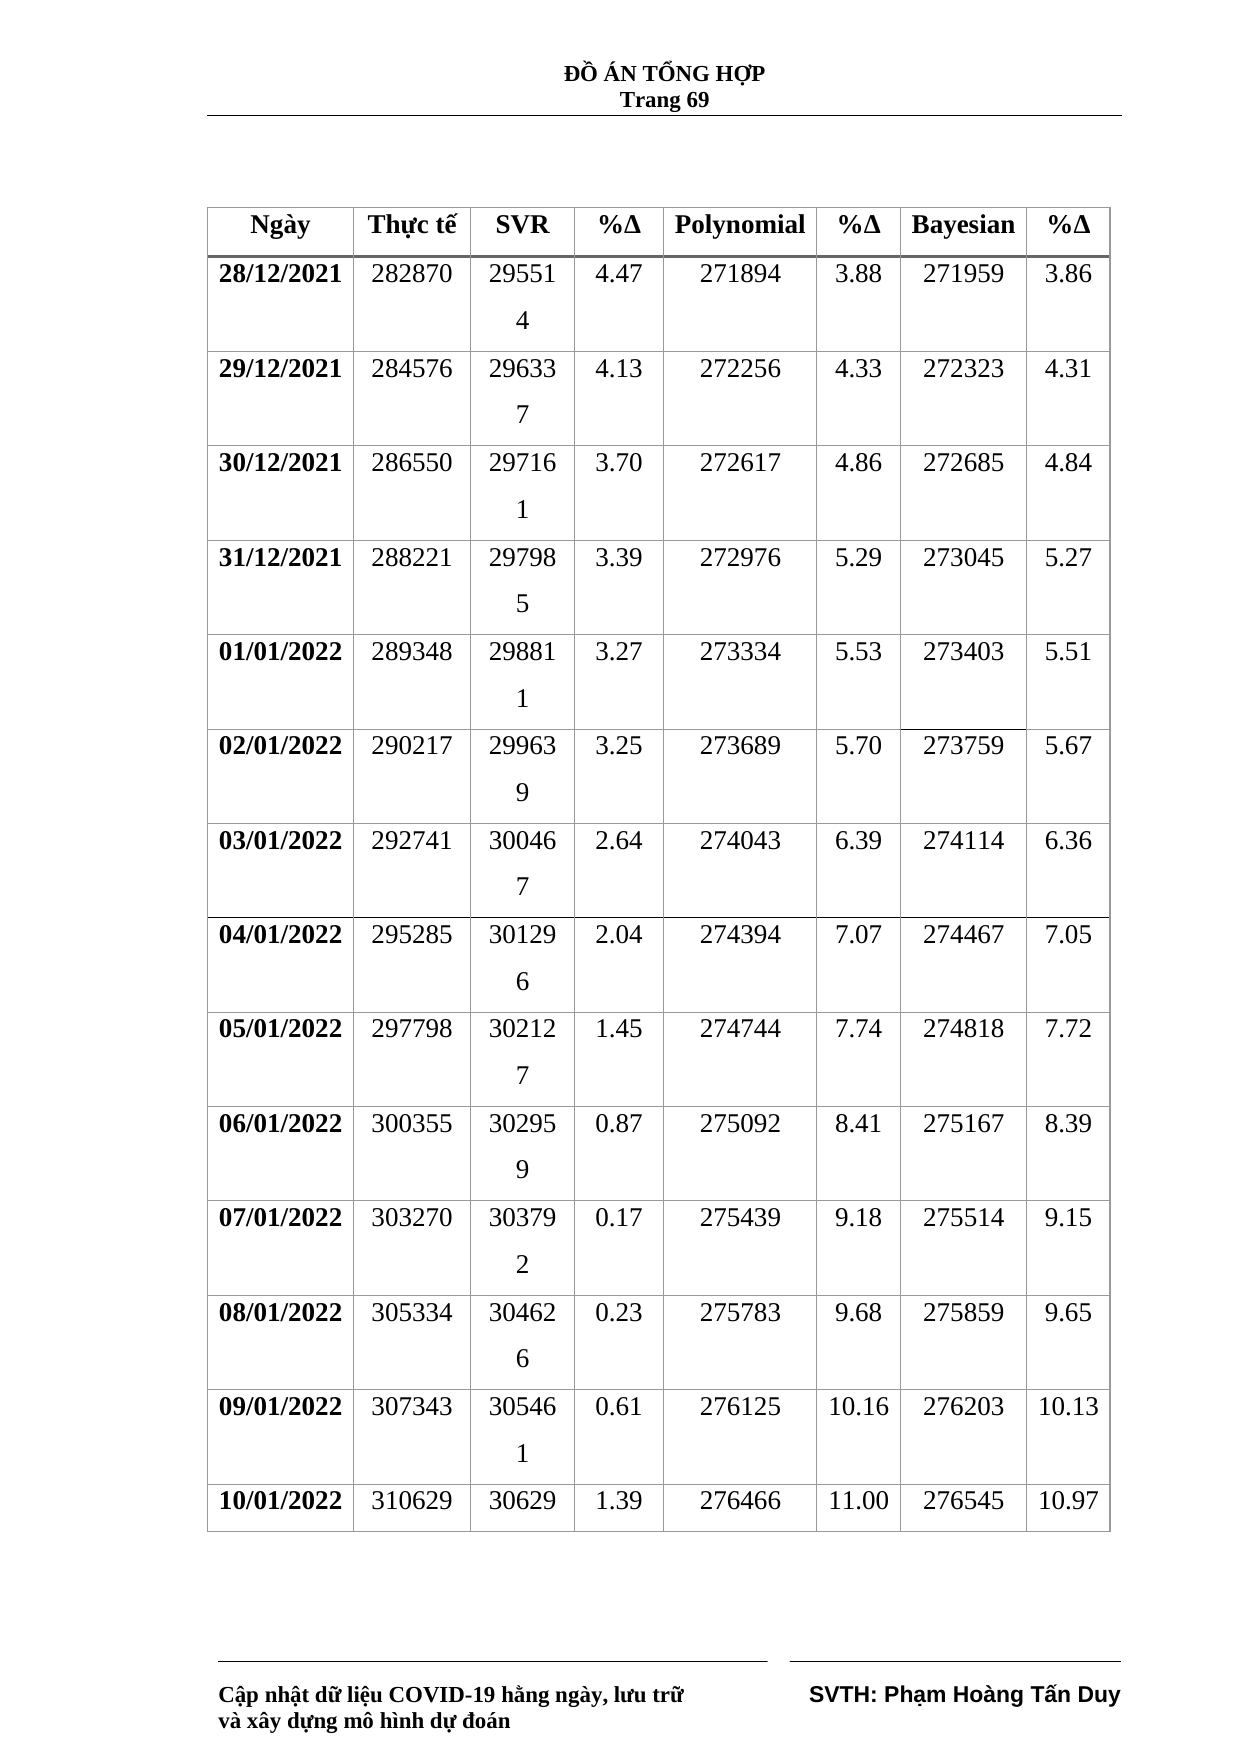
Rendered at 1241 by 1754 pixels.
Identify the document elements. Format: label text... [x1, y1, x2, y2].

table_header Thực tế [354, 208, 470, 254]
table_cell 8.41 [817, 1107, 900, 1200]
table_cell 7.72 [1027, 1013, 1109, 1106]
table_cell 0.17 [575, 1201, 663, 1295]
table_cell 03/01/2022 [208, 824, 353, 917]
table_cell 275092 [664, 1107, 816, 1200]
table_cell 28/12/2021 [208, 258, 353, 351]
table_cell 5.70 [817, 730, 900, 823]
table_cell 295285 [354, 918, 470, 1012]
table_cell 273689 [664, 730, 816, 823]
table_cell 292741 [354, 824, 470, 917]
table_cell 303270 [354, 1201, 470, 1295]
table_cell 273334 [664, 635, 816, 728]
table_cell 274818 [901, 1013, 1026, 1106]
table_cell 6.39 [817, 824, 900, 917]
table_cell 295514 [471, 258, 574, 351]
table_cell 7.74 [817, 1013, 900, 1106]
table_cell 10.16 [817, 1390, 900, 1483]
table_cell 273045 [901, 541, 1026, 634]
table_cell 0.61 [575, 1390, 663, 1483]
table_cell 4.13 [575, 352, 663, 445]
table_cell 9.65 [1027, 1296, 1109, 1389]
table_cell 271894 [664, 258, 816, 351]
table_cell 272617 [664, 446, 816, 540]
table_cell 5.27 [1027, 541, 1109, 634]
table_cell 310629 [354, 1485, 470, 1531]
table_cell 01/01/2022 [208, 635, 353, 728]
table_cell 297161 [471, 446, 574, 540]
table_cell 10.97 [1027, 1485, 1109, 1531]
table_cell 3.70 [575, 446, 663, 540]
table_cell 304626 [471, 1296, 574, 1389]
table_cell 3.27 [575, 635, 663, 728]
table_cell 0.87 [575, 1107, 663, 1200]
table_cell 9.18 [817, 1201, 900, 1295]
table_cell 5.67 [1027, 730, 1109, 823]
table_cell 4.31 [1027, 352, 1109, 445]
table_cell 9.68 [817, 1296, 900, 1389]
table_cell 10.13 [1027, 1390, 1109, 1483]
table_cell 275783 [664, 1296, 816, 1389]
table_cell 274114 [901, 824, 1026, 917]
table_cell 303792 [471, 1201, 574, 1295]
table_cell 6.36 [1027, 824, 1109, 917]
table_cell 289348 [354, 635, 470, 728]
table_cell 301296 [471, 918, 574, 1012]
table_cell 30/12/2021 [208, 446, 353, 540]
table_cell 305461 [471, 1390, 574, 1483]
table_cell 302959 [471, 1107, 574, 1200]
table_cell 02/01/2022 [208, 730, 353, 823]
table_cell 286550 [354, 446, 470, 540]
table_cell 272685 [901, 446, 1026, 540]
table_header Ngày [208, 208, 353, 254]
table_cell 275514 [901, 1201, 1026, 1295]
table_cell 296337 [471, 352, 574, 445]
table_cell 271959 [901, 258, 1026, 351]
table_header Bayesian [901, 208, 1026, 254]
table_cell 08/01/2022 [208, 1296, 353, 1389]
table_cell 04/01/2022 [208, 918, 353, 1012]
table_cell 274744 [664, 1013, 816, 1106]
table_cell 5.51 [1027, 635, 1109, 728]
table_cell 3.88 [817, 258, 900, 351]
table_cell 7.05 [1027, 918, 1109, 1012]
table_cell 298811 [471, 635, 574, 728]
table_cell 4.86 [817, 446, 900, 540]
table_cell 07/01/2022 [208, 1201, 353, 1295]
table_cell 2.04 [575, 918, 663, 1012]
table_cell 273403 [901, 635, 1026, 728]
table_cell 274467 [901, 918, 1026, 1012]
table_cell 276545 [901, 1485, 1026, 1531]
table_cell 3.25 [575, 730, 663, 823]
table_cell 275439 [664, 1201, 816, 1295]
table_cell 1.39 [575, 1485, 663, 1531]
table_cell 297985 [471, 541, 574, 634]
table_cell 276466 [664, 1485, 816, 1531]
table_cell 273759 [901, 730, 1026, 823]
table_cell 8.39 [1027, 1107, 1109, 1200]
table_cell 4.84 [1027, 446, 1109, 540]
table_cell 288221 [354, 541, 470, 634]
table_cell 275167 [901, 1107, 1026, 1200]
table_cell 05/01/2022 [208, 1013, 353, 1106]
table_cell 4.33 [817, 352, 900, 445]
table_cell 272976 [664, 541, 816, 634]
table_header %Δ [1027, 208, 1109, 254]
table_cell 299639 [471, 730, 574, 823]
table_cell 272256 [664, 352, 816, 445]
table_cell 276125 [664, 1390, 816, 1483]
table_cell 307343 [354, 1390, 470, 1483]
table_cell 275859 [901, 1296, 1026, 1389]
table_cell 11.00 [817, 1485, 900, 1531]
table_cell 305334 [354, 1296, 470, 1389]
table_header %Δ [575, 208, 663, 254]
table_cell 306298 [471, 1485, 574, 1531]
table_cell 282870 [354, 258, 470, 351]
table_cell 29/12/2021 [208, 352, 353, 445]
table_cell 274043 [664, 824, 816, 917]
table_header %Δ [817, 208, 900, 254]
table_cell 0.23 [575, 1296, 663, 1389]
table_cell 274394 [664, 918, 816, 1012]
table_cell 5.29 [817, 541, 900, 634]
table_cell 7.07 [817, 918, 900, 1012]
table_cell 3.86 [1027, 258, 1109, 351]
table_header Polynomial [664, 208, 816, 254]
table_cell 1.45 [575, 1013, 663, 1106]
table_cell 06/01/2022 [208, 1107, 353, 1200]
table_cell 272323 [901, 352, 1026, 445]
table_cell 09/01/2022 [208, 1390, 353, 1483]
table_cell 300467 [471, 824, 574, 917]
table_cell 31/12/2021 [208, 541, 353, 634]
table_cell 284576 [354, 352, 470, 445]
table_cell 300355 [354, 1107, 470, 1200]
table_cell 10/01/2022 [208, 1485, 353, 1531]
table_cell 290217 [354, 730, 470, 823]
table_cell 5.53 [817, 635, 900, 728]
table_header SVR [471, 208, 574, 254]
table_cell 2.64 [575, 824, 663, 917]
table_cell 4.47 [575, 258, 663, 351]
table_cell 276203 [901, 1390, 1026, 1483]
table_cell 297798 [354, 1013, 470, 1106]
table_cell 9.15 [1027, 1201, 1109, 1295]
table_cell 302127 [471, 1013, 574, 1106]
table_cell 3.39 [575, 541, 663, 634]
